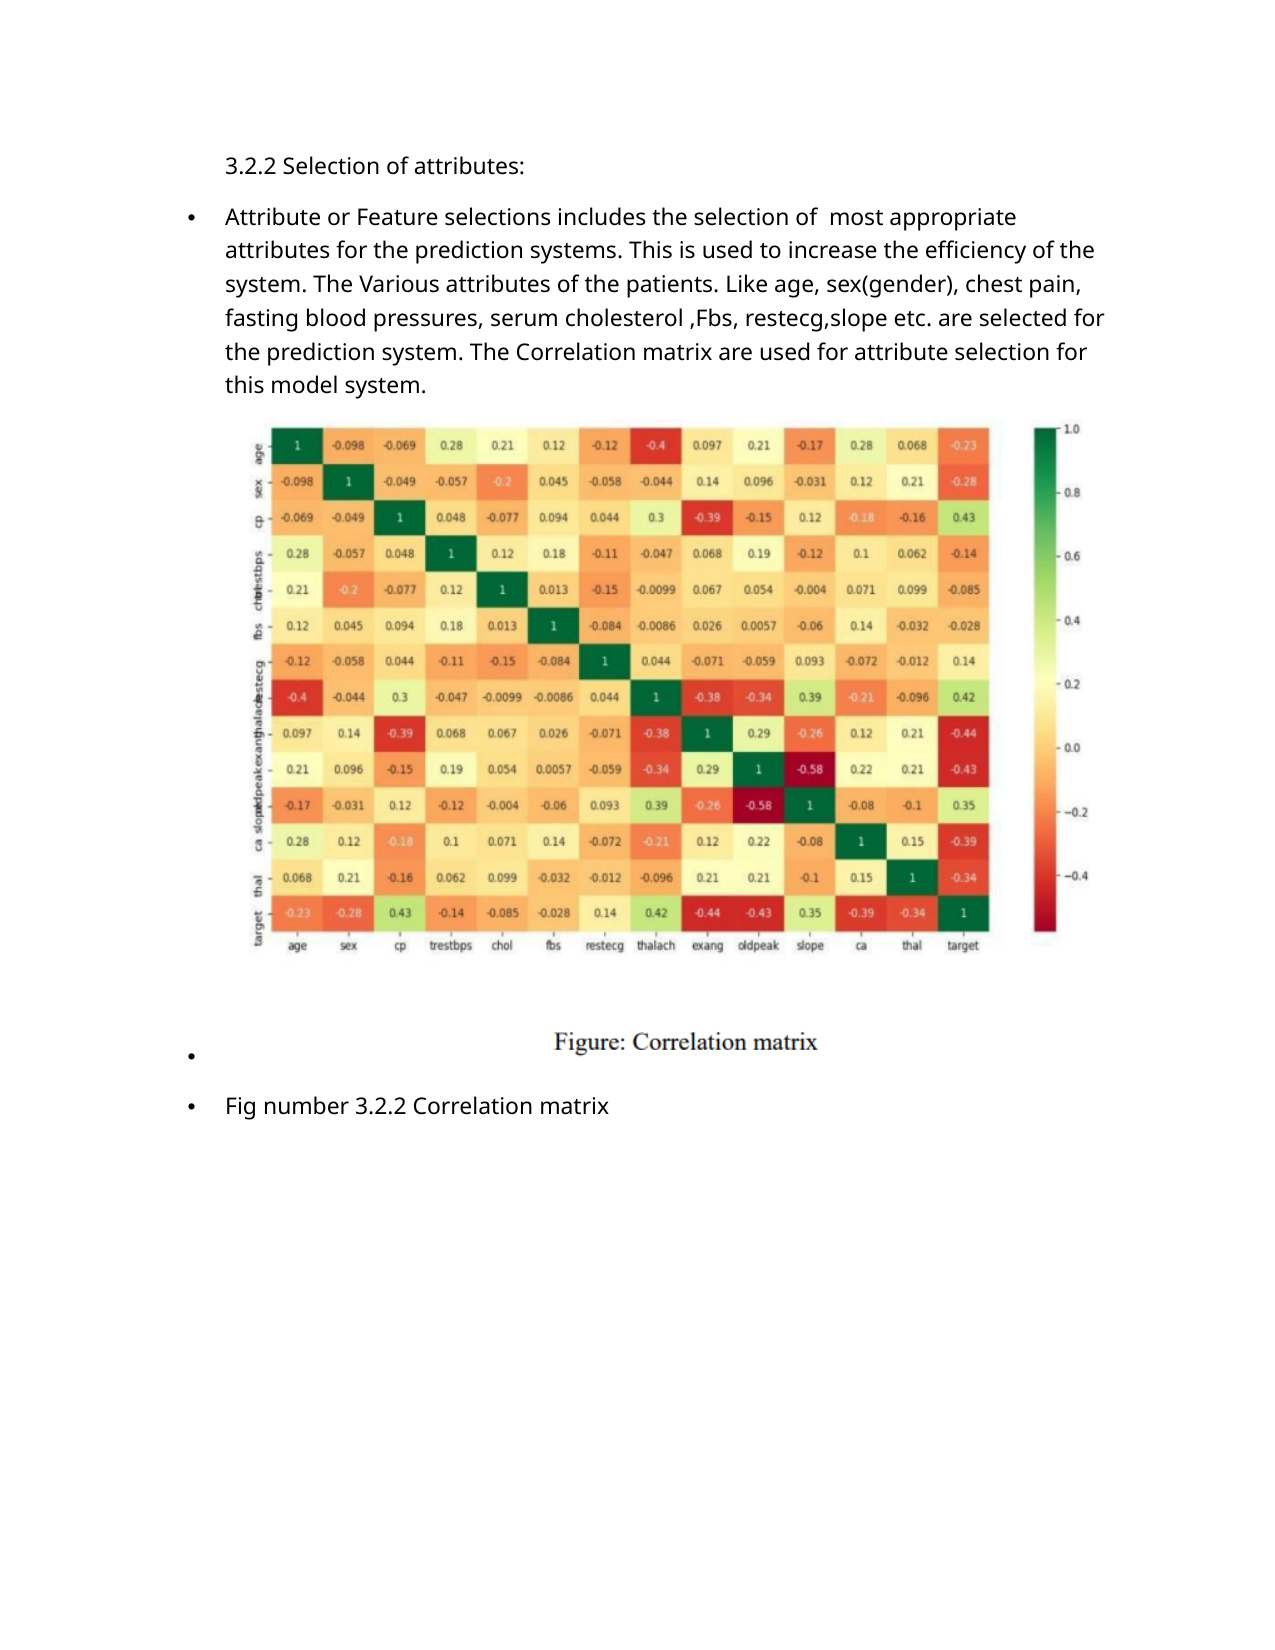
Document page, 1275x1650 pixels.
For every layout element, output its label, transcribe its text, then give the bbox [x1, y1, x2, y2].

list Attribute or Feature selections includes the selection of most appropriate attributes for the prediction systems. This is used to increase the efficiency of the system. The Various attributes of the patients. Like age, sex(gender), chest pain, fasting blood pressures, serum cholesterol ,Fbs, restecg,slope etc. are selected for the prediction system. The Correlation matrix are used for attribute selection for this model system. [187, 200, 1125, 400]
list Fig number 3.2.2 Correlation matrix [187, 1090, 1125, 1121]
text 3.2.2 Selection of attributes: [225, 150, 1125, 181]
picture [225, 419, 1100, 1065]
